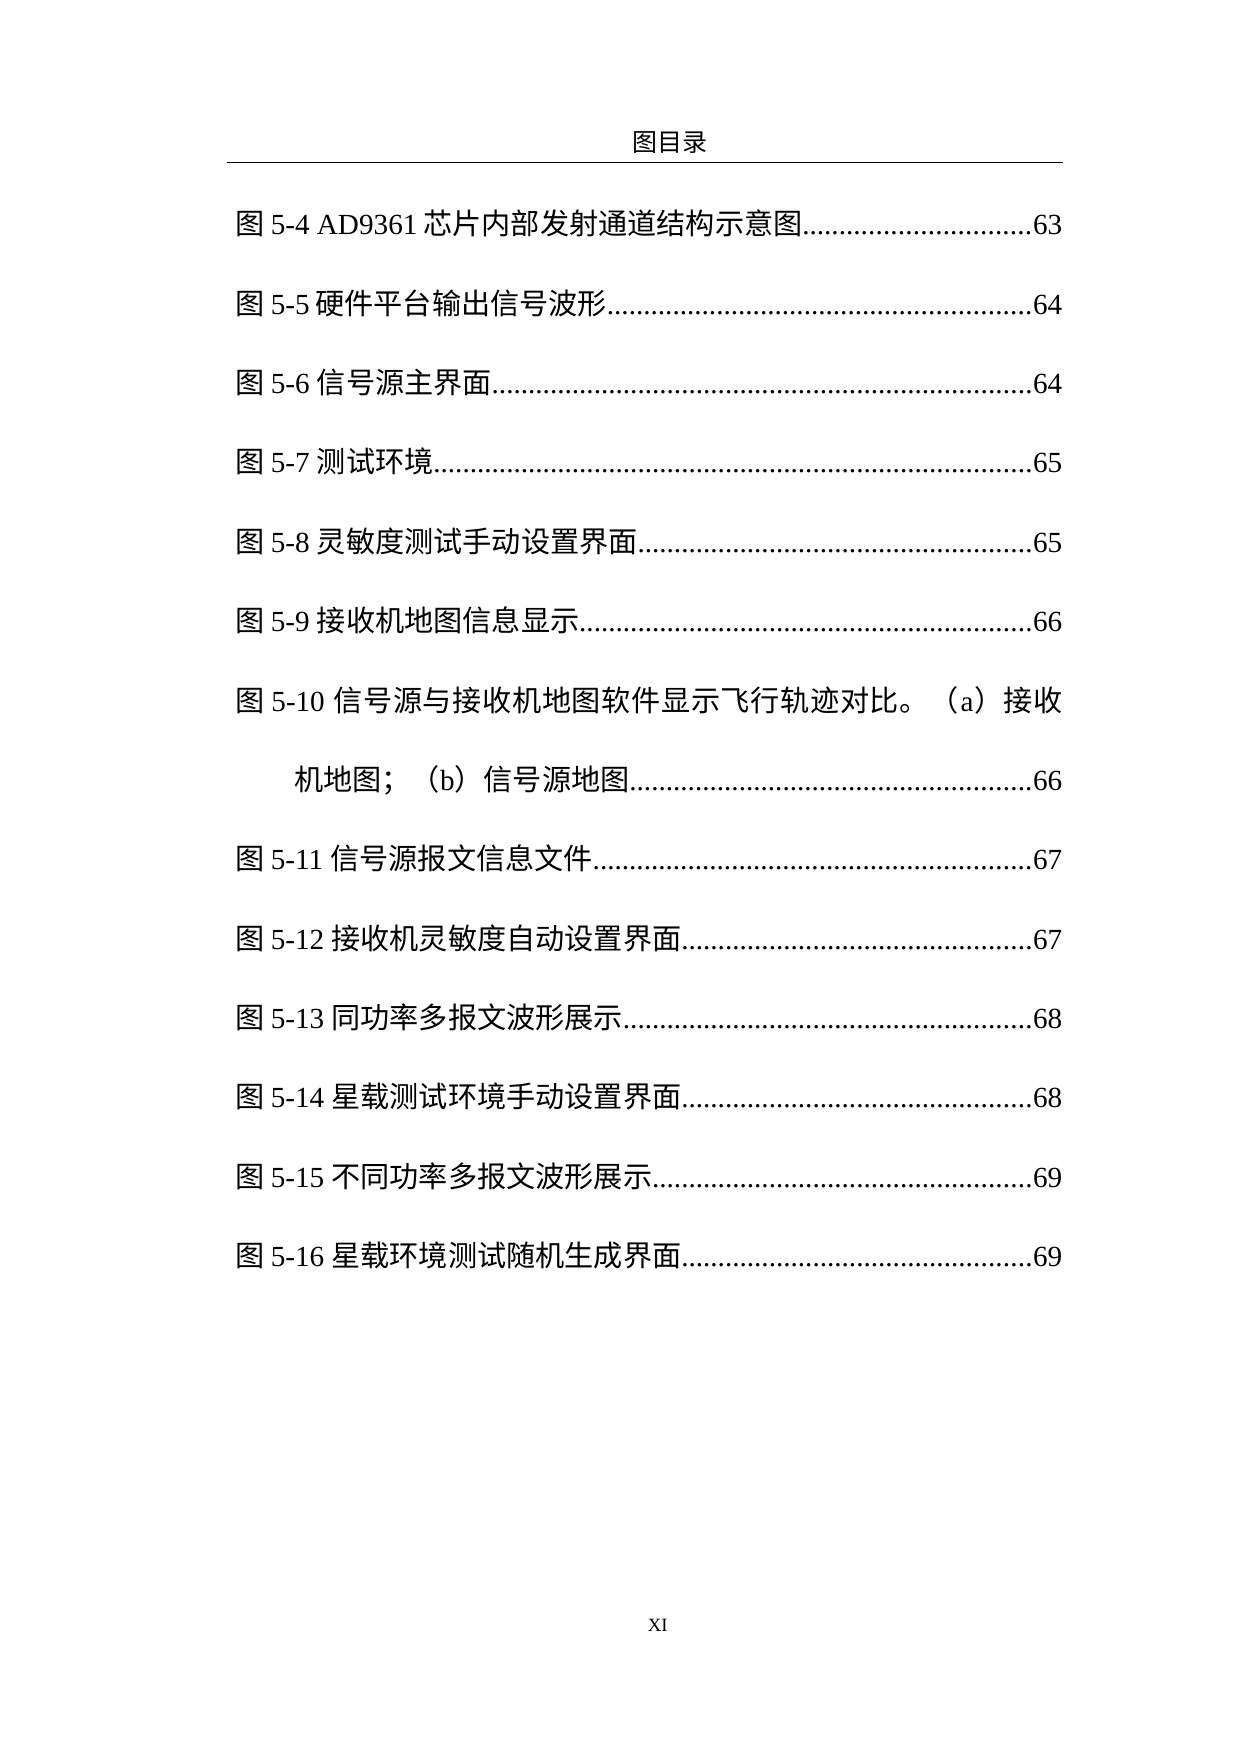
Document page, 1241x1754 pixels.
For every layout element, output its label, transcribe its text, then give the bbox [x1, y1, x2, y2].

text 图5-16 星载环境测试随机生成界面 69 [236, 1214, 1063, 1294]
text 图5-4 AD9361芯片内部发射通道结构示意图 63 [236, 182, 1063, 262]
text 图5-7 测试环境 65 [236, 421, 1063, 500]
text 图5-11 信号源报文信息文件 67 [236, 817, 1063, 897]
text 图5-6 信号源主界面 64 [236, 341, 1063, 421]
text 图5-15 不同功率多报文波形展示 69 [236, 1135, 1063, 1214]
text 图5-14 星载测试环境手动设置界面 68 [236, 1056, 1063, 1135]
text 图5-12 接收机灵敏度自动设置界面 67 [236, 897, 1063, 976]
text 图5-13 同功率多报文波形展示 68 [236, 976, 1063, 1056]
text 图5-5硬件平台输出信号波形 64 [236, 262, 1063, 341]
text 图5-9 接收机地图信息显示 66 [236, 579, 1063, 659]
text 图5-10 信号源与接收机地图软件显示飞行轨迹对比。（a）接收机地图；（b）信号源地图 66 [236, 659, 1063, 817]
text 图5-8 灵敏度测试手动设置界面 65 [236, 500, 1063, 579]
